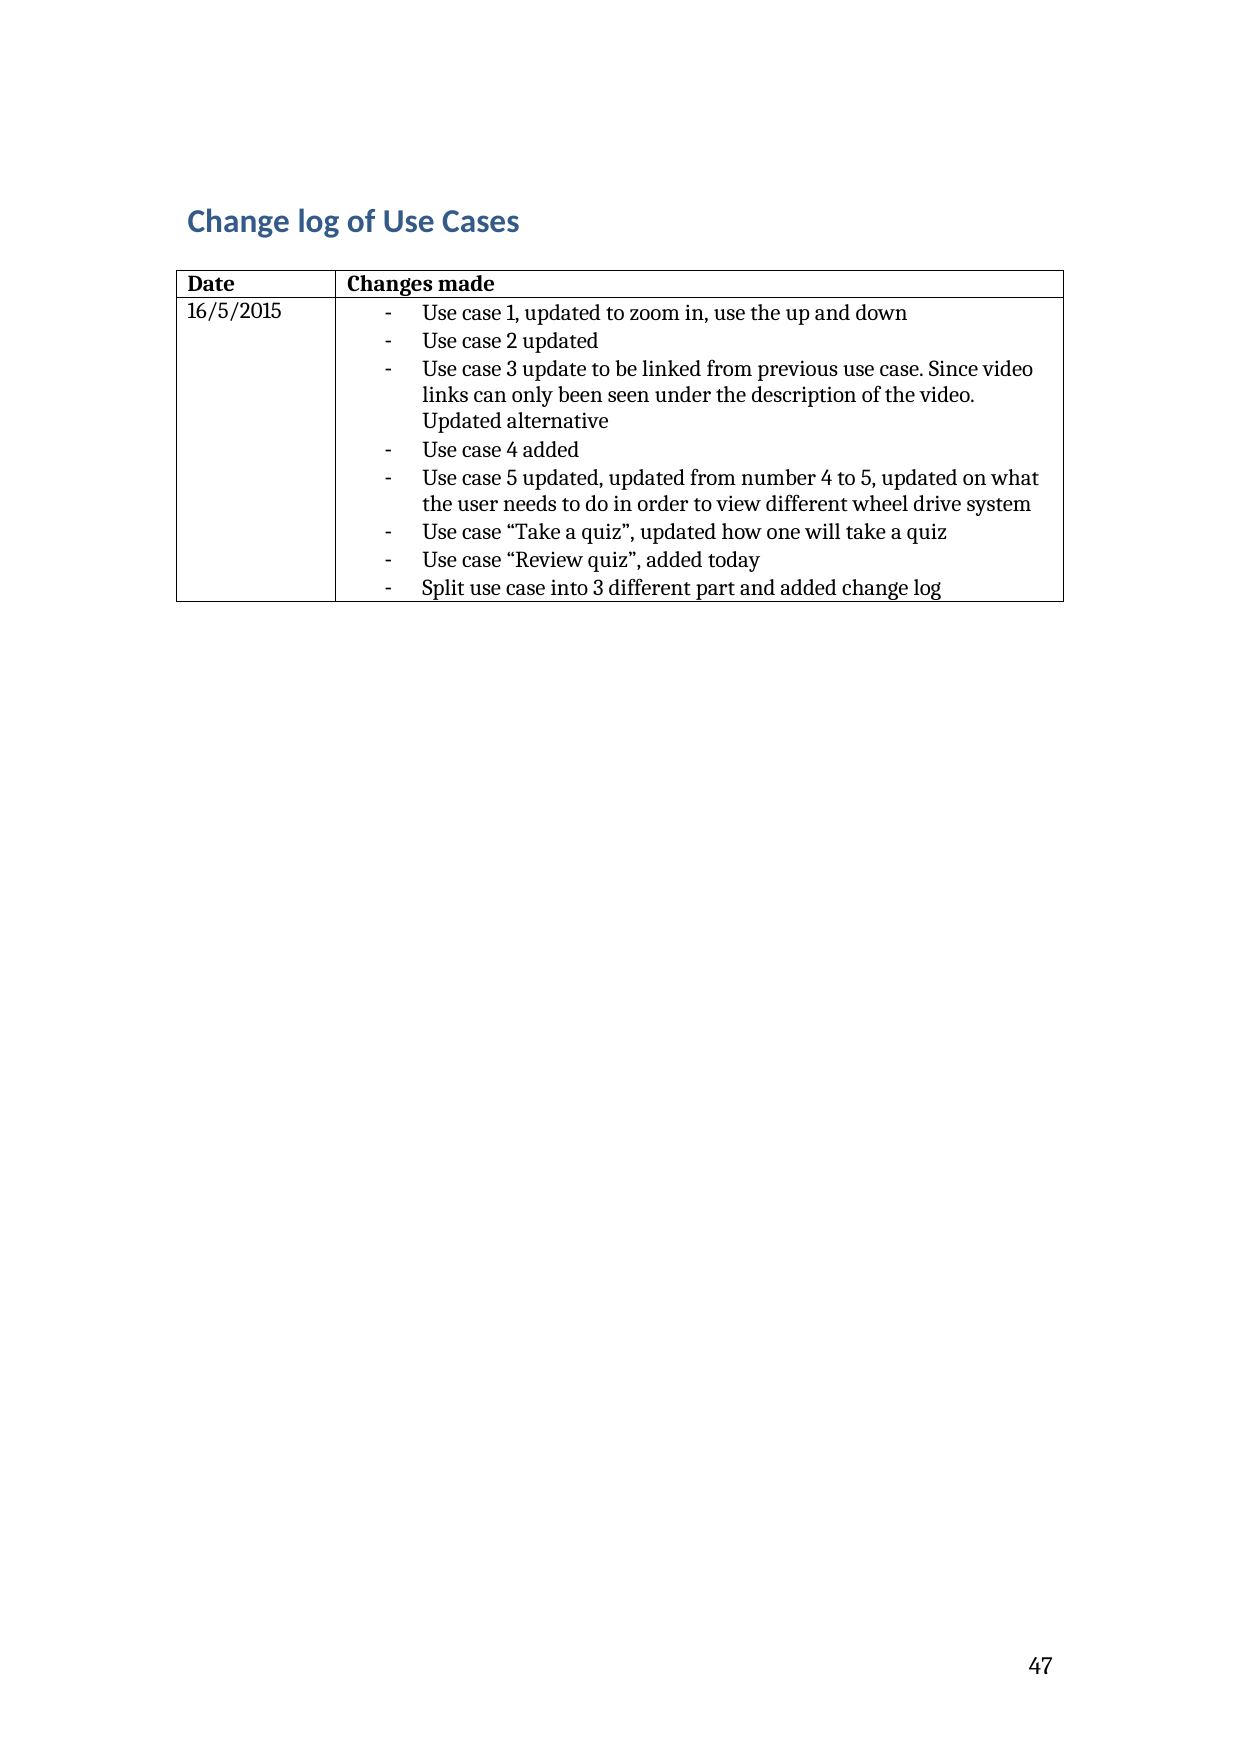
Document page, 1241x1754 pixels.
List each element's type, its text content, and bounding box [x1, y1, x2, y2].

table_cell Use case 1, updated to zoom in, use the up and down Use case 2 updated Use case 3 update to be linked from previous use case. Since video links can only been seen under the description of the video. Updated alternative Use case 4 added Use case 5 updated, updated from number 4 to 5, updated on what the user needs to do in order to view different wheel drive system Use case “Take a quiz”, updated how one will take a quiz Use case “Review quiz”, added today Split use case into 3 different part and added change log [336, 298, 1063, 601]
subtitle Change log of Use Cases [187, 200, 1053, 241]
table_header Date [177, 271, 335, 297]
table_cell 16/5/2015 [177, 298, 335, 601]
table_header Changes made [336, 271, 1063, 297]
